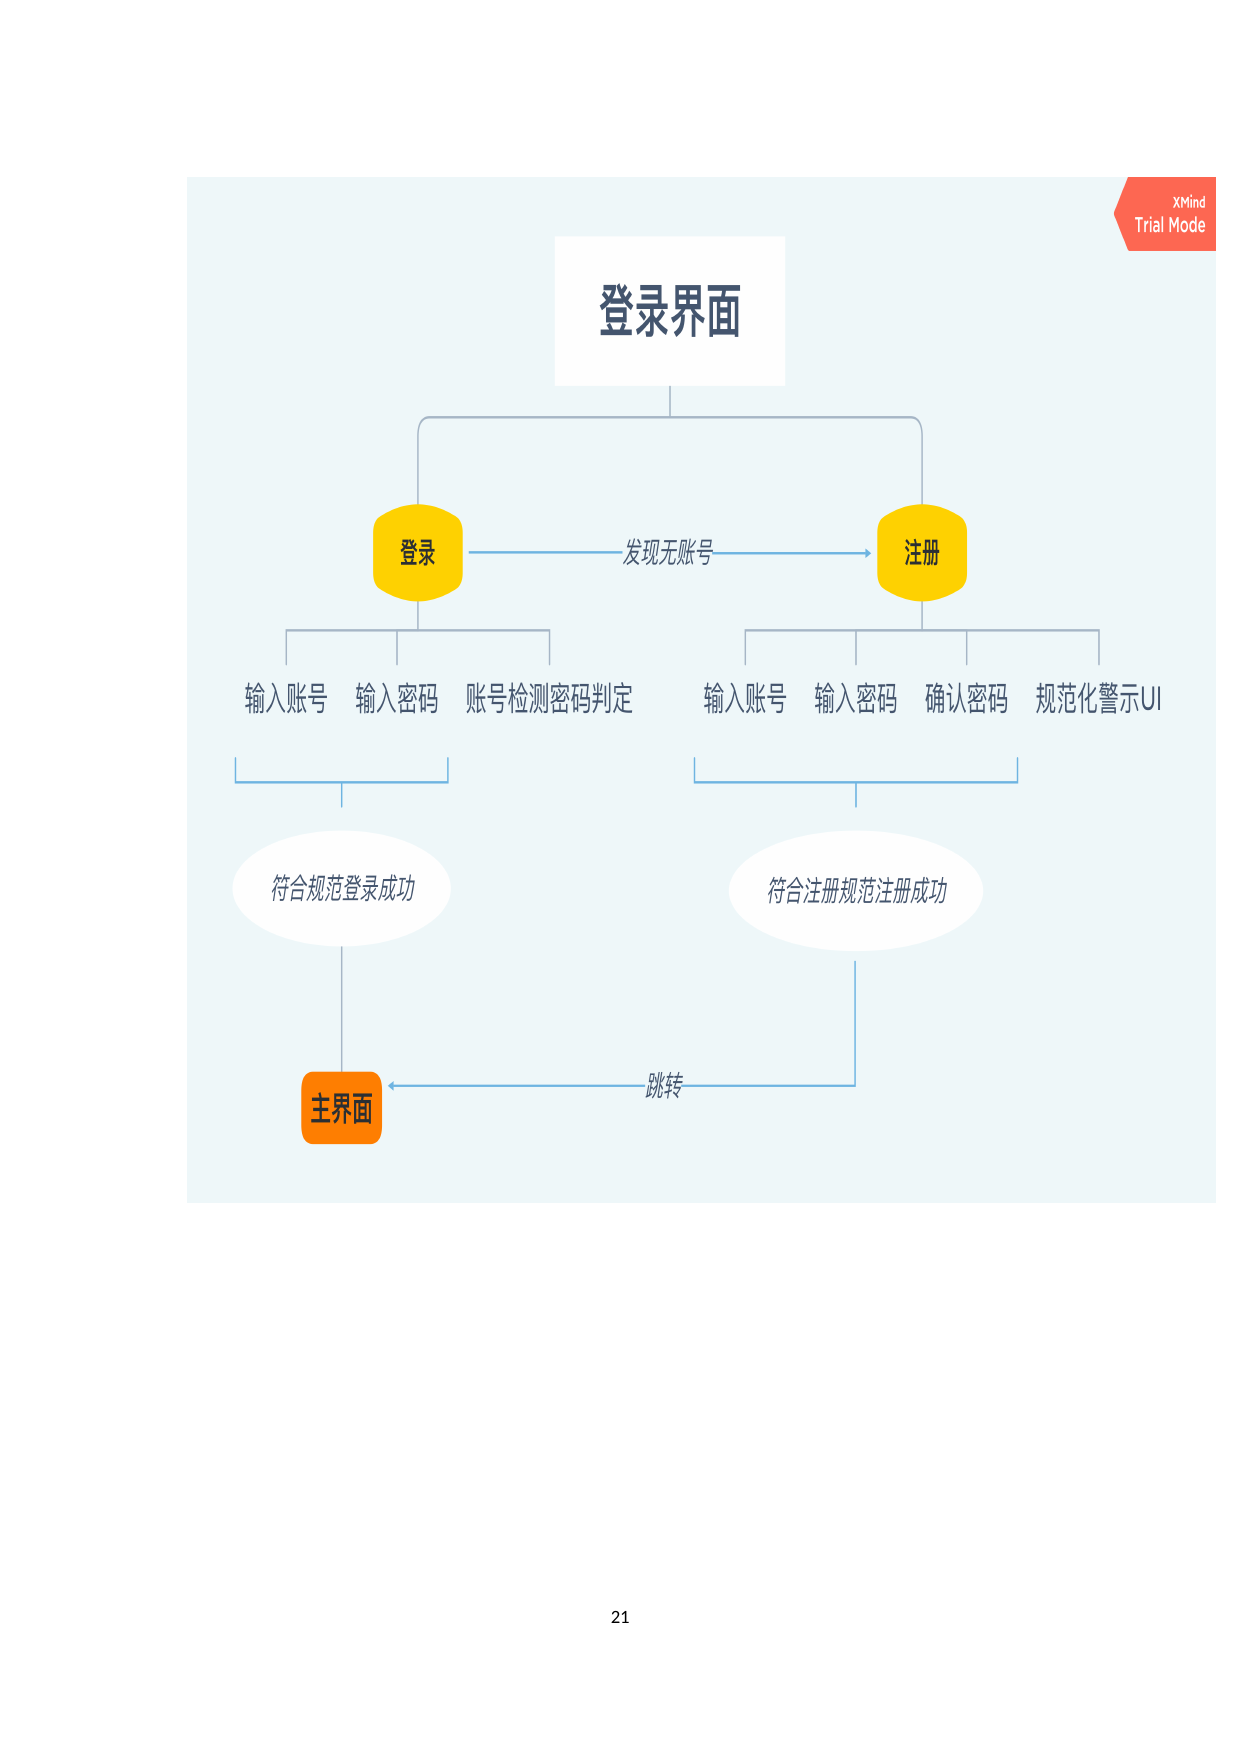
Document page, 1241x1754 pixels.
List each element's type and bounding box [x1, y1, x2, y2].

picture [187, 177, 1216, 1203]
